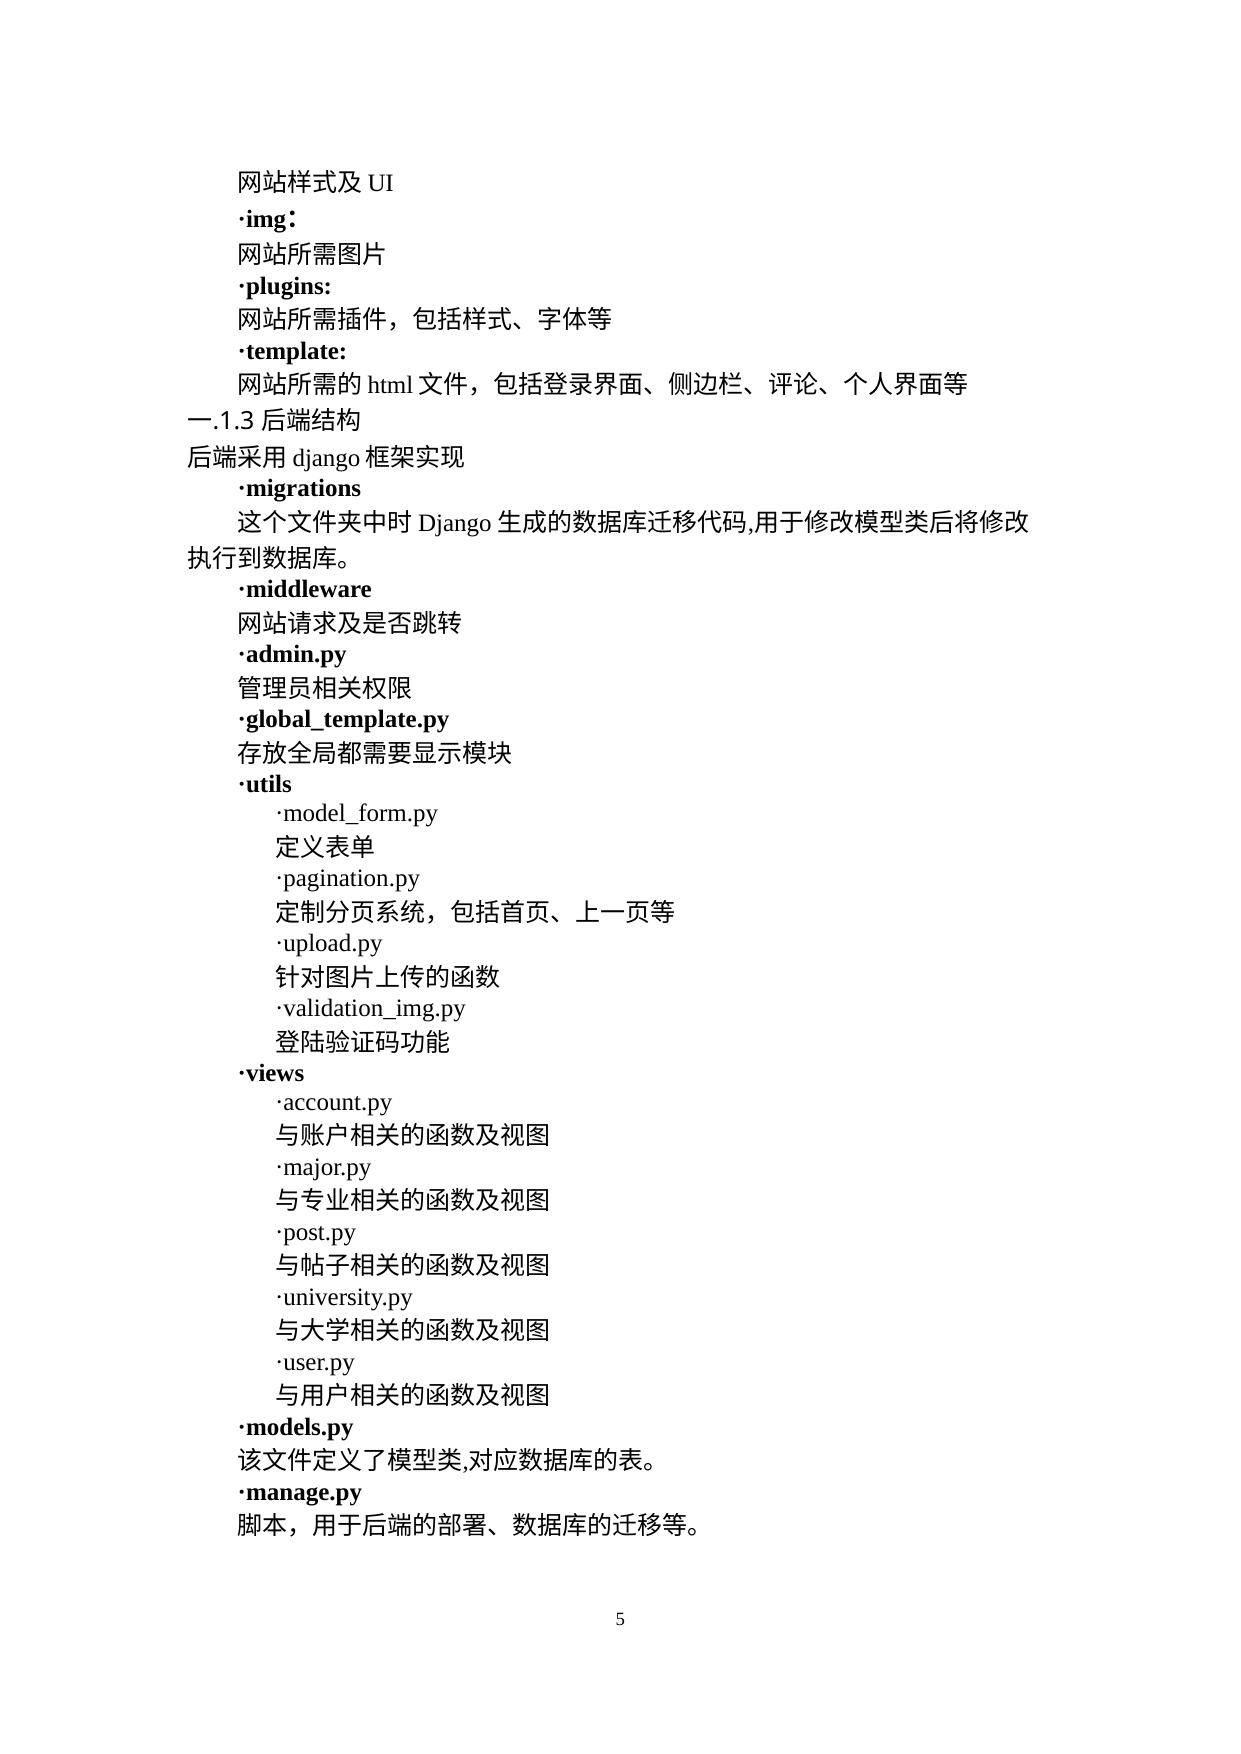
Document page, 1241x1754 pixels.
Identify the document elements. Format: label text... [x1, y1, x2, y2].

text 网站请求及是否跳转 [187, 603, 1053, 639]
text 定义表单 [225, 827, 1053, 863]
text 与账户相关的函数及视图 [268, 1116, 1053, 1152]
text 网站所需的html文件，包括登录界面、侧边栏、评论、个人界面等 [187, 364, 1053, 401]
text ·major.py [225, 1152, 1053, 1181]
text ·migrations [187, 473, 1053, 502]
text 该文件定义了模型类,对应数据库的表。 [187, 1441, 1053, 1477]
text 这个文件夹中时 Django 生成的数据库迁移代码,用于修改模型类后将修改执行到数据库。 [187, 502, 1053, 574]
text ·admin.py [187, 639, 1053, 668]
text 与帖子相关的函数及视图 [225, 1246, 1053, 1282]
text ·middleware [187, 574, 1053, 603]
text ·user.py [225, 1347, 1053, 1376]
text 定制分页系统，包括首页、上一页等 [225, 892, 1053, 928]
text 管理员相关权限 [225, 668, 1053, 704]
text ·upload.py [225, 928, 1053, 957]
text 登陆验证码功能 [225, 1022, 1053, 1058]
text ·img： [187, 198, 1053, 234]
text 与专业相关的函数及视图 [225, 1181, 1053, 1217]
text 脚本，用于后端的部署、数据库的迁移等。 [187, 1506, 1053, 1542]
text ·models.py [187, 1412, 1053, 1441]
text ·account.py [225, 1087, 1053, 1116]
text 网站所需插件，包括样式、字体等 [187, 299, 1053, 336]
text ·manage.py [187, 1477, 1053, 1506]
text ·university.py [225, 1282, 1053, 1311]
text ·model_form.py [225, 798, 1053, 827]
subtitle 后端结构 [187, 401, 1053, 437]
text ·plugins: [187, 271, 1053, 299]
text 后端采用django框架实现 [187, 437, 1053, 473]
text ·views [187, 1058, 1053, 1087]
text ·post.py [225, 1217, 1053, 1246]
text ·validation_img.py [225, 993, 1053, 1022]
text 网站所需图片 [187, 234, 1053, 271]
text 网站样式及UI [187, 162, 1053, 198]
text 与用户相关的函数及视图 [225, 1376, 1053, 1412]
text ·template: [187, 336, 1053, 364]
text ·utils [187, 769, 1053, 798]
text 与大学相关的函数及视图 [225, 1311, 1053, 1347]
text 针对图片上传的函数 [225, 957, 1053, 993]
text ·global_template.py [187, 704, 1053, 733]
text ·pagination.py [225, 863, 1053, 892]
text 存放全局都需要显示模块 [187, 733, 1053, 769]
